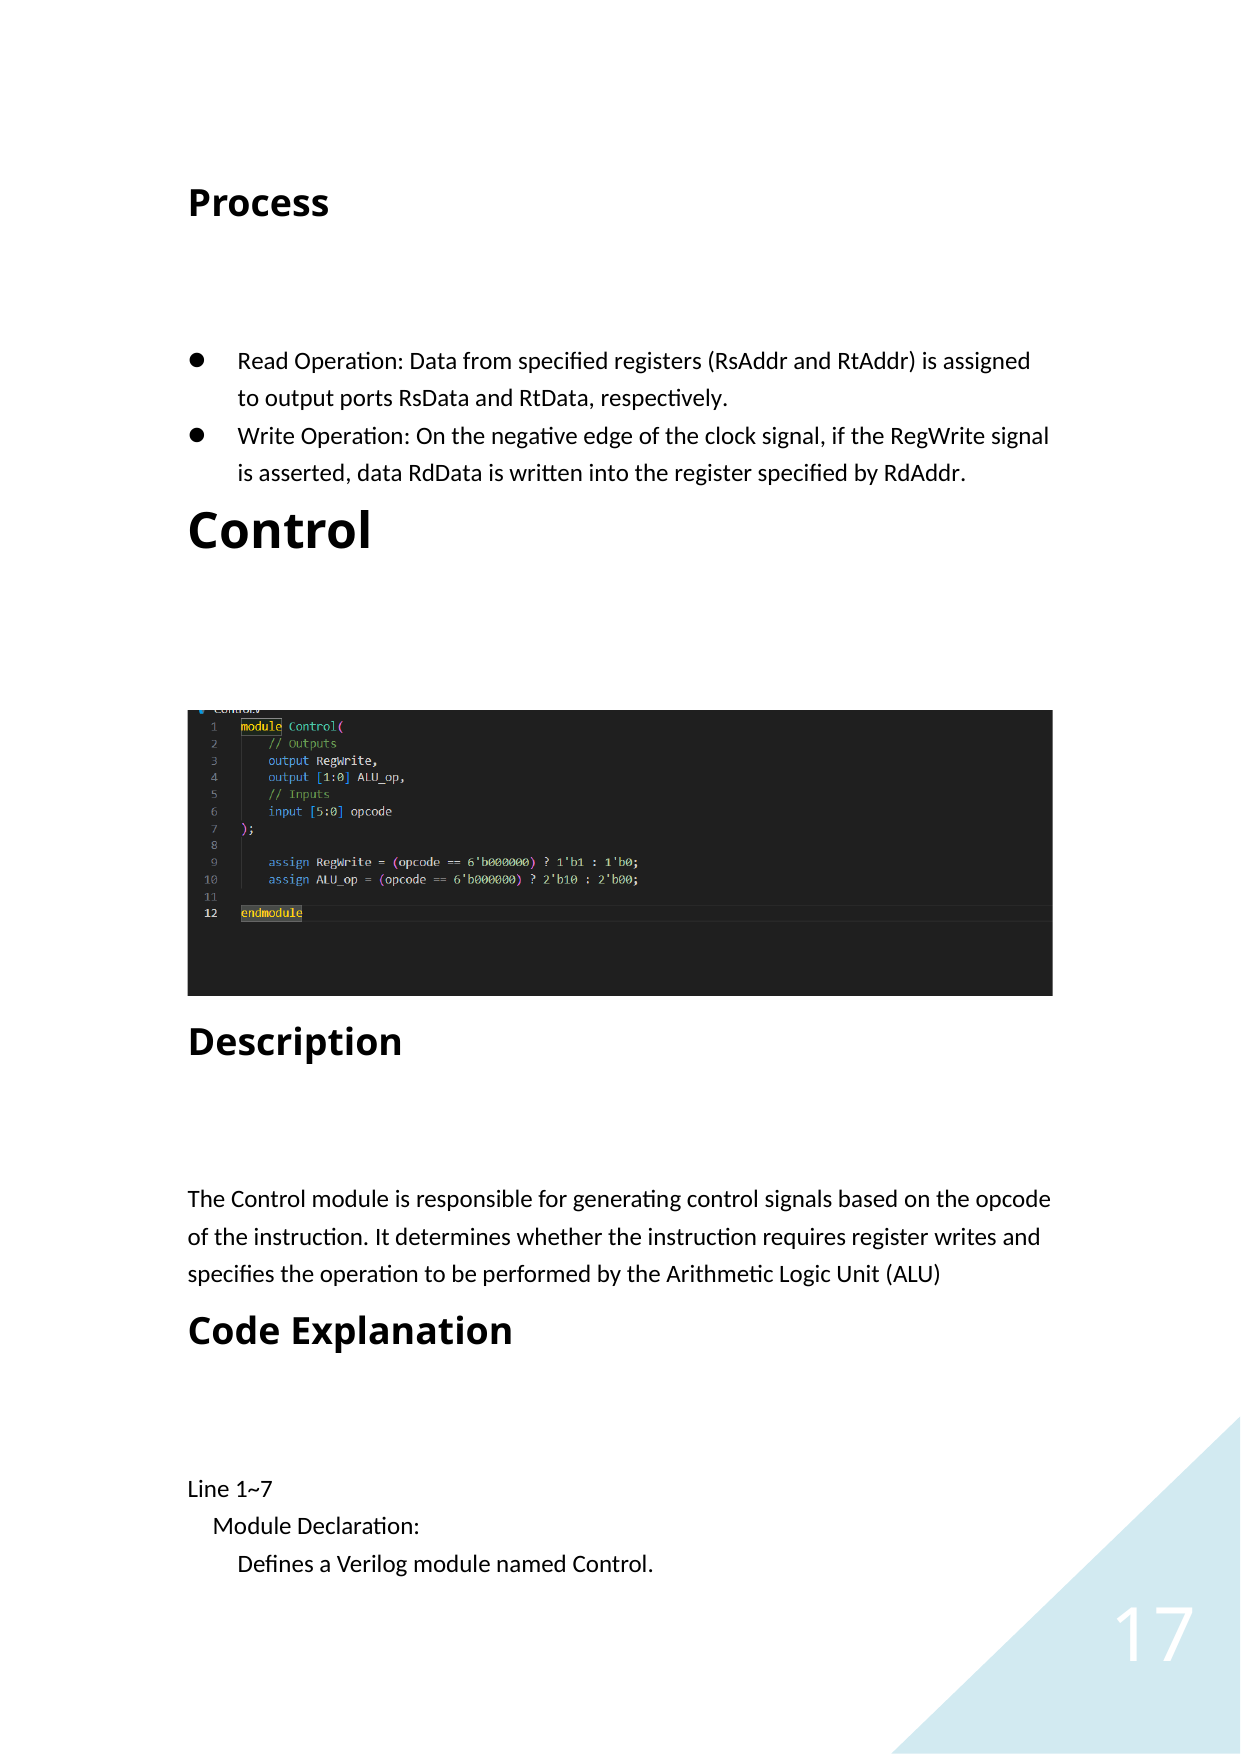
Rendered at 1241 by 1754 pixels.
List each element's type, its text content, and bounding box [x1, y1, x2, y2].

text Line 1~7 [187, 1469, 1053, 1507]
list Write Operation: On the negative edge of the clock signal, if the RegWrite signal is asserted, data RdData is written into the register specified by RdAddr. [187, 417, 1053, 492]
subtitle Code Explanation [187, 1292, 1053, 1367]
picture [187, 710, 1053, 996]
subtitle Description [187, 1003, 1053, 1078]
subtitle Control [187, 492, 1053, 567]
subtitle Process [187, 164, 1053, 239]
text Defines a Verilog module named Control. [237, 1544, 1053, 1582]
text The Control module is responsible for generating control signals based on the opcode of the instruction. It determines whether the instruction requires register writes and specifies the operation to be performed by the Arithmetic Logic Unit (ALU) [187, 1180, 1053, 1292]
text Module Declaration: [212, 1507, 1053, 1544]
list Read Operation: Data from specified registers (RsAddr and RtAddr) is assigned to output ports RsData and RtData, respectively. [187, 342, 1053, 417]
